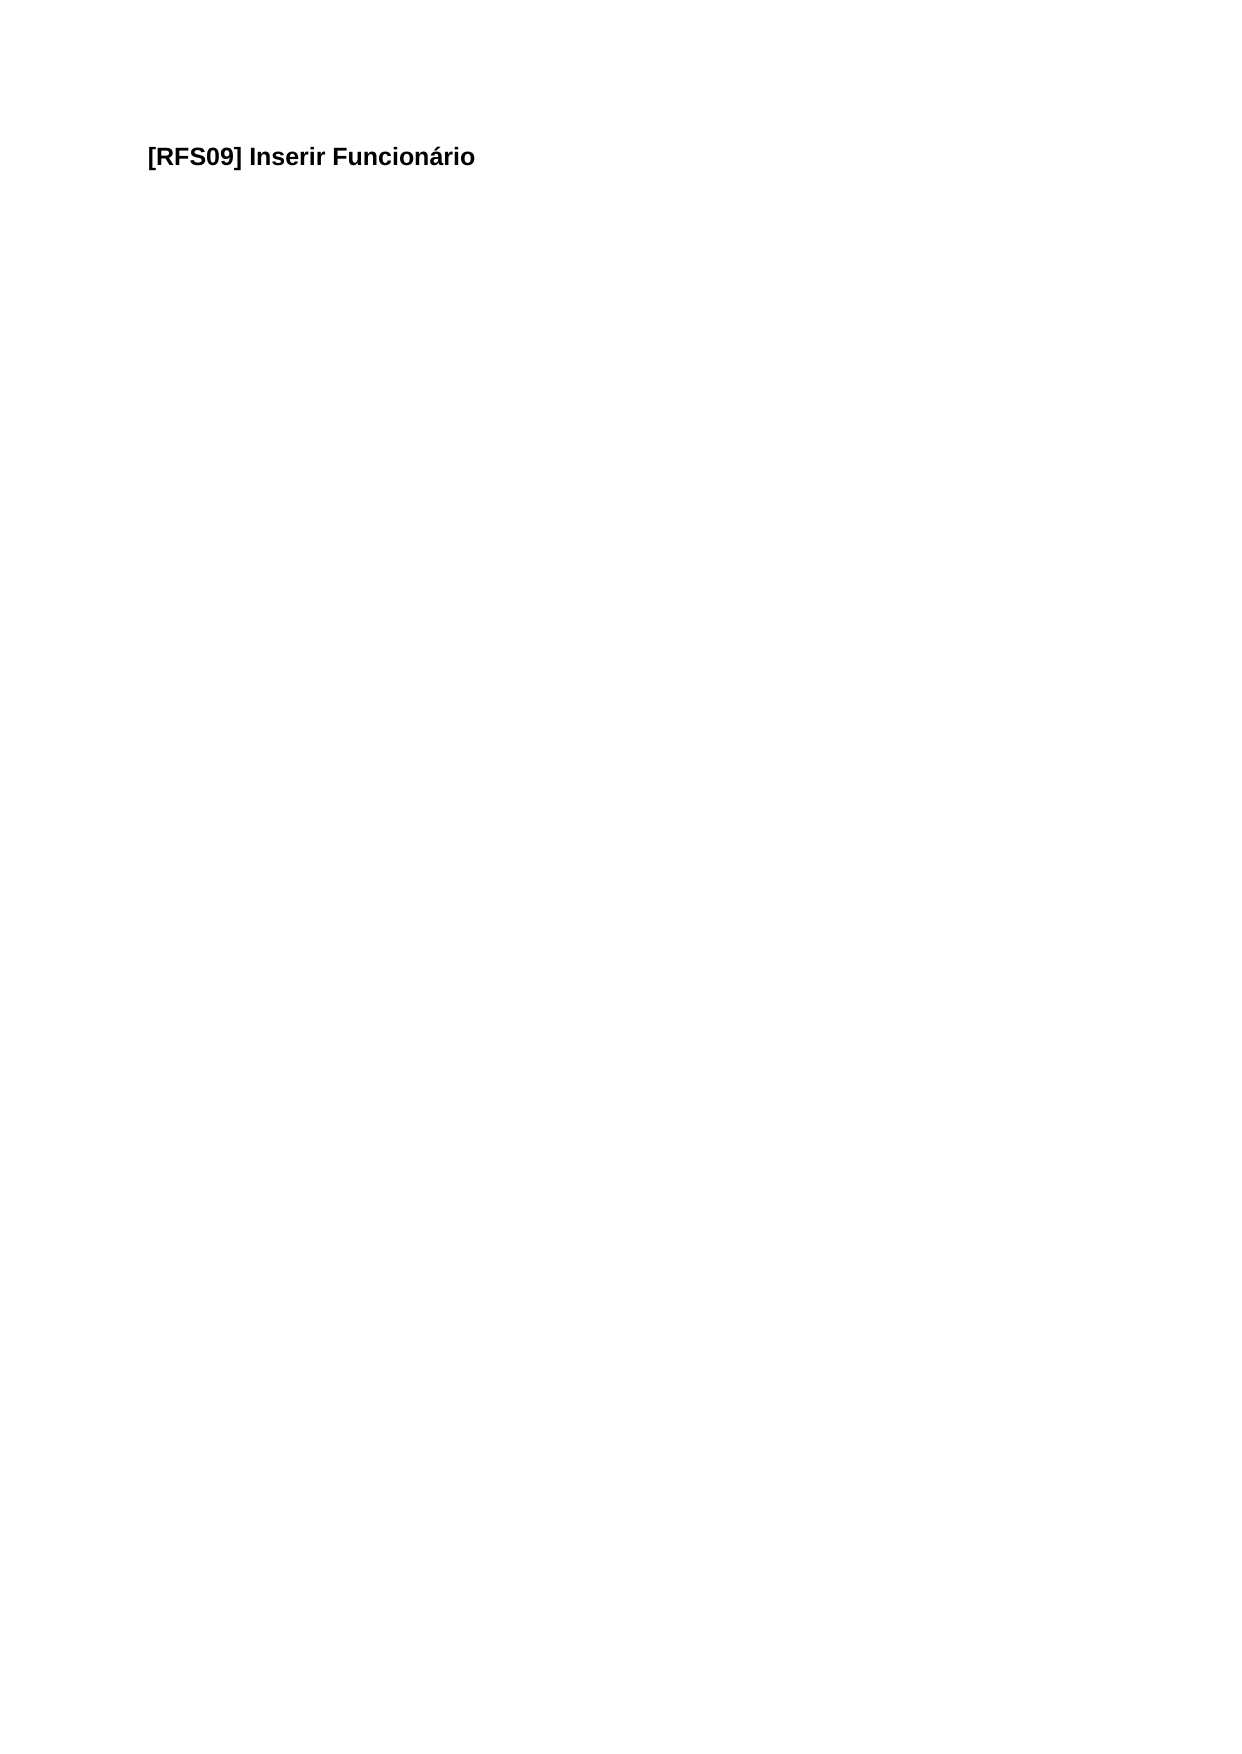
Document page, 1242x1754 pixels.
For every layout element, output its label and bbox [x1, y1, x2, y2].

text [148, 142, 603, 170]
